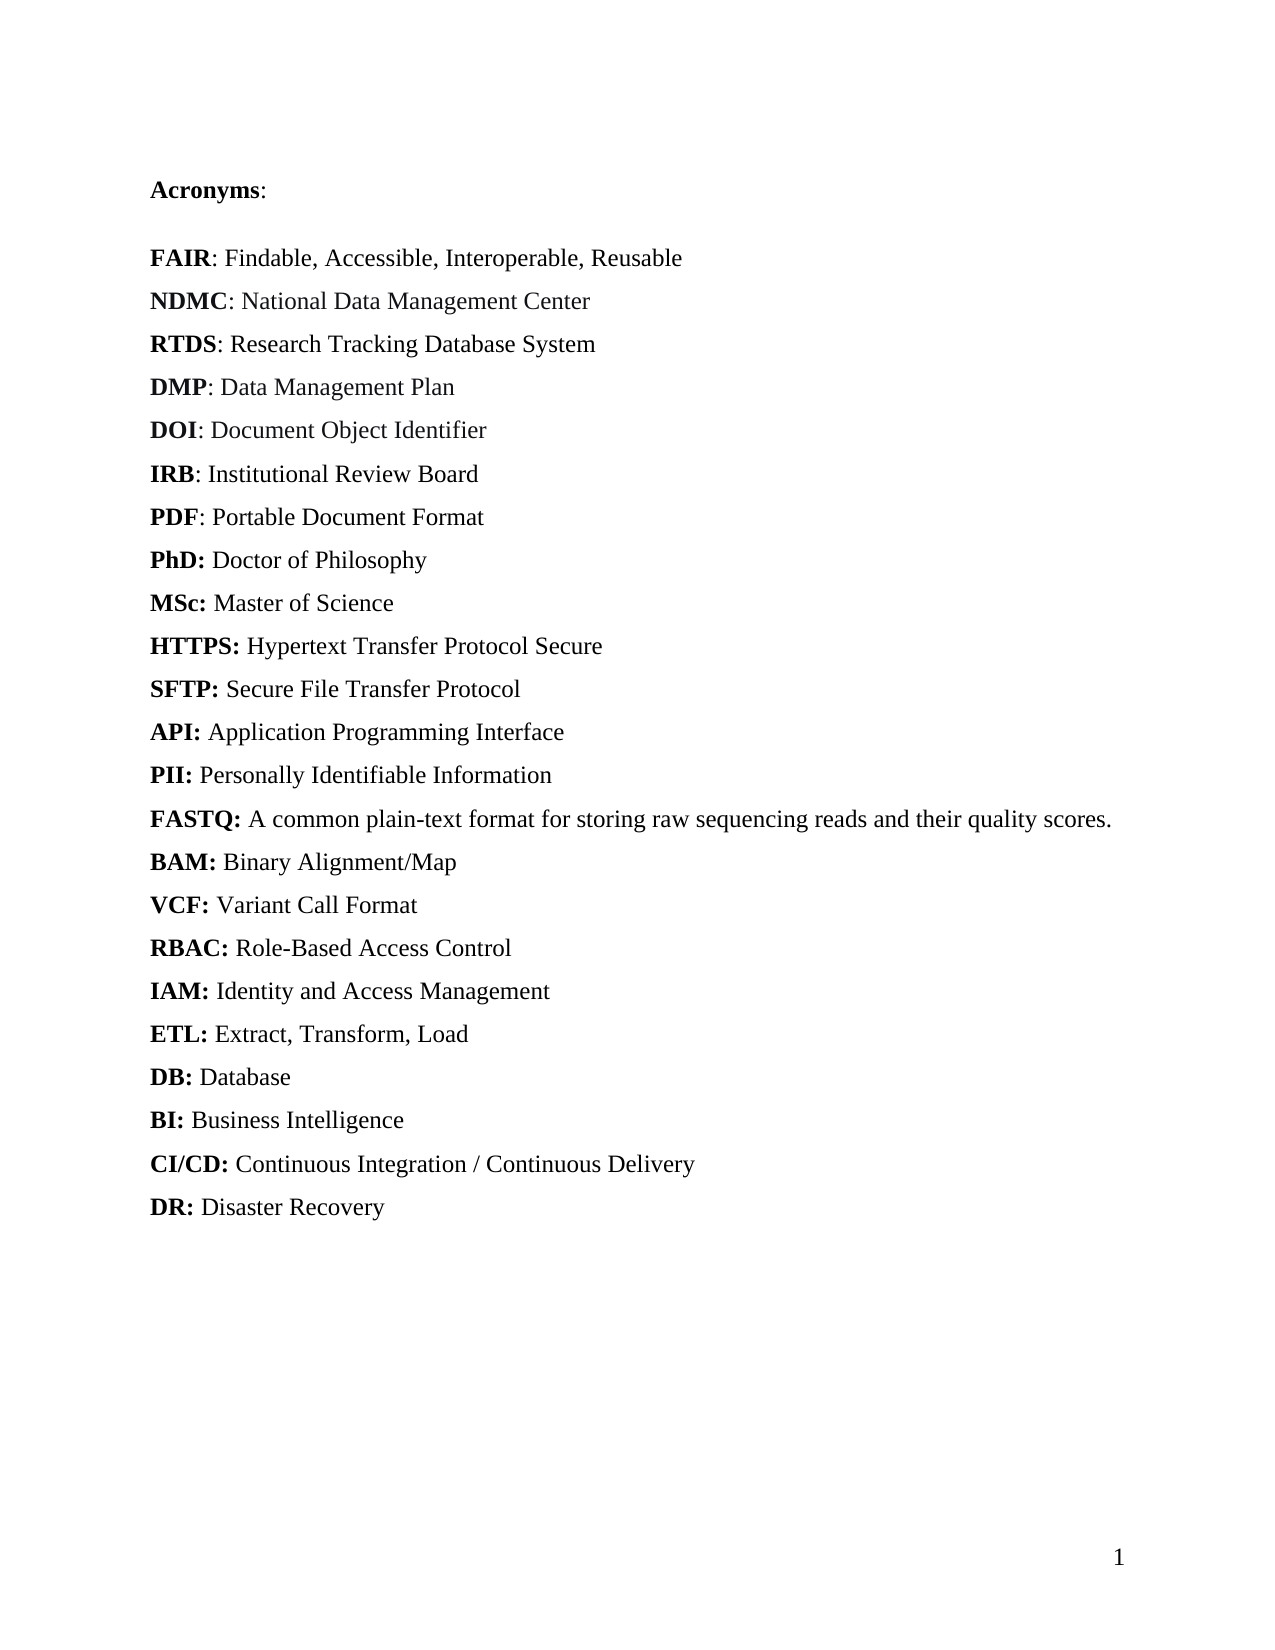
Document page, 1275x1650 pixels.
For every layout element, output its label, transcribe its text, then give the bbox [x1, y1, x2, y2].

text NDMC: National Data Management Center [150, 286, 1125, 315]
text ETL: Extract, Transform, Load [150, 1019, 1125, 1048]
text CI/CD: Continuous Integration / Continuous Delivery [150, 1149, 1125, 1177]
text MSc: Master of Science [150, 588, 1125, 617]
text FAIR: Findable, Accessible, Interoperable, Reusable [150, 243, 1125, 272]
text IAM: Identity and Access Management [150, 976, 1125, 1005]
text IRB: Institutional Review Board [150, 459, 1125, 487]
text BI: Business Intelligence [150, 1106, 1125, 1134]
text PDF: Portable Document Format [150, 502, 1125, 531]
text SFTP: Secure File Transfer Protocol [150, 674, 1125, 703]
text DMP: Data Management Plan [150, 372, 1125, 401]
text DOI: Document Object Identifier [150, 416, 1125, 444]
text HTTPS: Hypertext Transfer Protocol Secure [150, 631, 1125, 660]
text RTDS: Research Tracking Database System [150, 329, 1125, 358]
text API: Application Programming Interface [150, 717, 1125, 746]
text VCF: Variant Call Format [150, 890, 1125, 919]
text DR: Disaster Recovery [150, 1192, 1125, 1221]
text FASTQ: A common plain‑text format for storing raw sequencing reads and their quality scores. [150, 804, 1125, 832]
text PII: Personally Identifiable Information [150, 761, 1125, 789]
text Acronyms: [150, 175, 1125, 204]
text DB: Database [150, 1062, 1125, 1091]
text BAM: Binary Alignment/Map [150, 847, 1125, 876]
text PhD: Doctor of Philosophy [150, 545, 1125, 574]
text RBAC: Role-Based Access Control [150, 933, 1125, 962]
